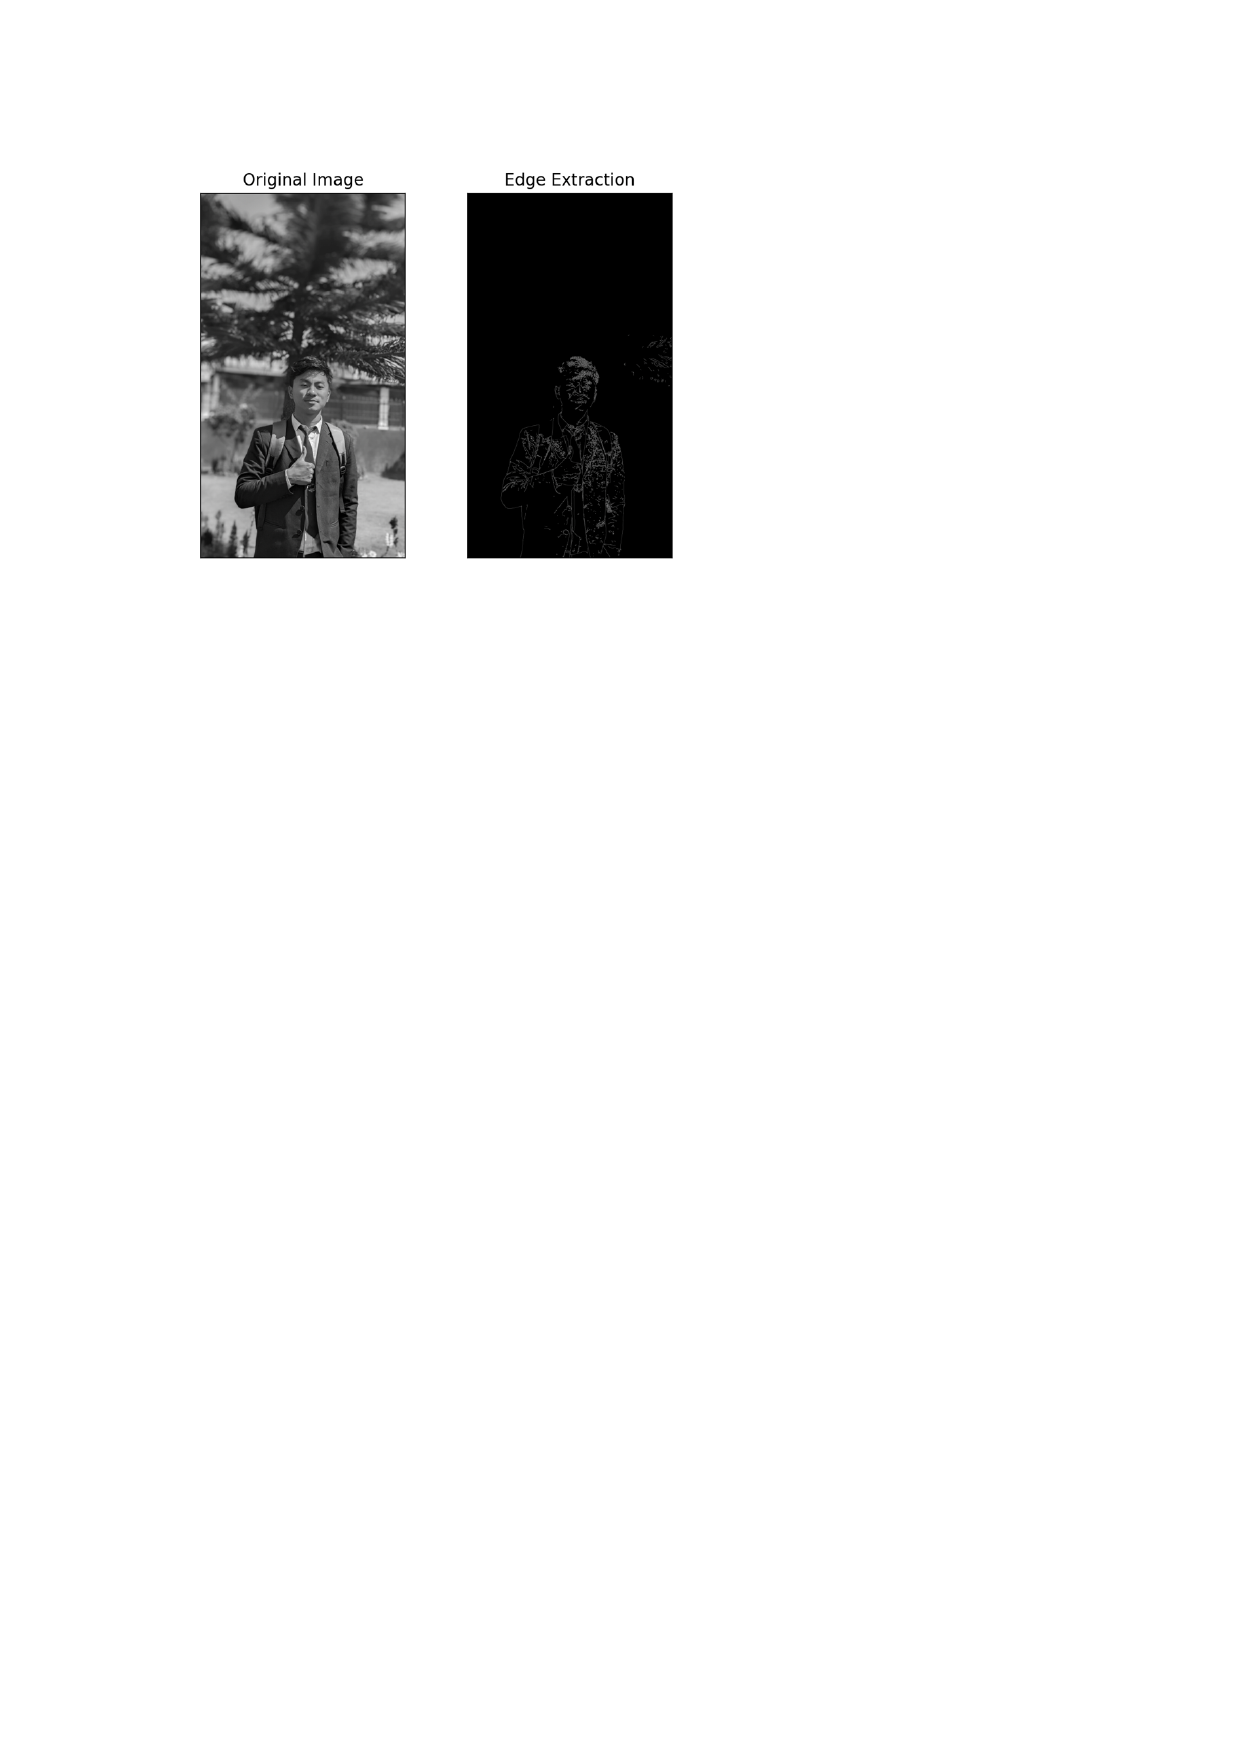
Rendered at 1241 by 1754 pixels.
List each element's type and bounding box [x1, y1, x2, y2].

picture [150, 150, 689, 577]
